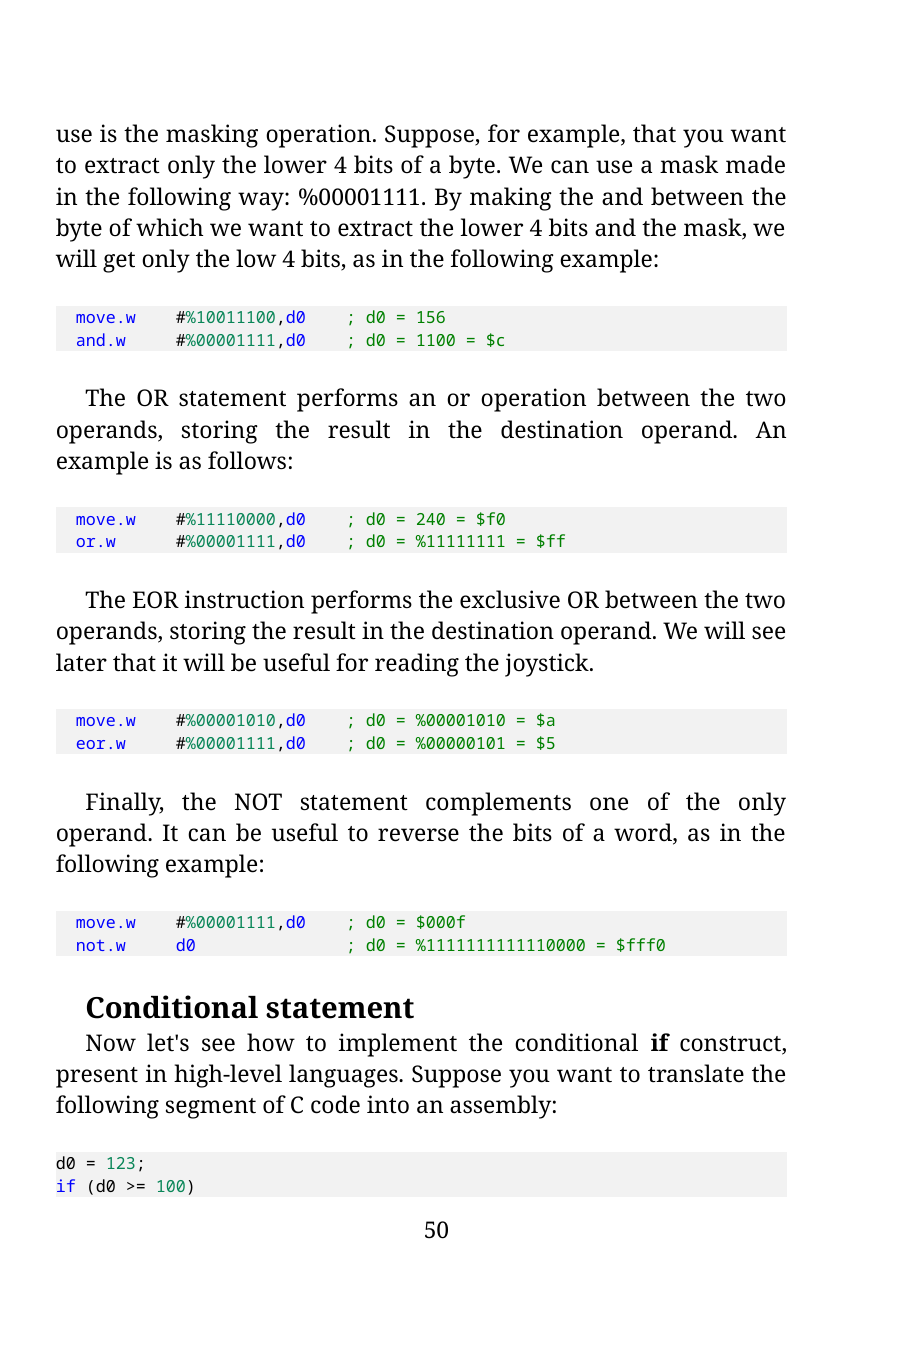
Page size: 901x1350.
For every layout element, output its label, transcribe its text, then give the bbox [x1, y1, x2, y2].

subtitle Conditional statement [56, 987, 787, 1027]
text The OR statement performs an or operation between the two operands, storing the result in the destination operand. An example is as follows: [56, 382, 787, 476]
text Now let's see how to implement the conditional if construct, present in high-level languages. Suppose you want to translate the following segment of C code into an assembly: [56, 1027, 787, 1121]
text eor.w #%00001111,d0 ; d0 = %00000101 = $5 [56, 732, 787, 754]
text move.w #%00001111,d0 ; d0 = $000f [56, 911, 787, 933]
text move.w #%10011100,d0 ; d0 = 156 [56, 306, 787, 328]
text if (d0 >= 100) [56, 1175, 787, 1197]
text or.w #%00001111,d0 ; d0 = %11111111 = $ff [56, 530, 787, 553]
text The EOR instruction performs the exclusive OR between the two operands, storing the result in the destination operand. We will see later that it will be useful for reading the joystick. [56, 584, 787, 678]
text d0 = 123; [56, 1152, 787, 1175]
text move.w #%00001010,d0 ; d0 = %00001010 = $a [56, 709, 787, 732]
text not.w d0 ; d0 = %1111111111110000 = $fff0 [56, 933, 787, 956]
text and.w #%00001111,d0 ; d0 = 1100 = $c [56, 328, 787, 351]
text move.w #%11110000,d0 ; d0 = 240 = $f0 [56, 507, 787, 530]
text Finally, the NOT statement complements one of the only operand. It can be useful to reverse the bits of a word, as in the following example: [56, 786, 787, 879]
